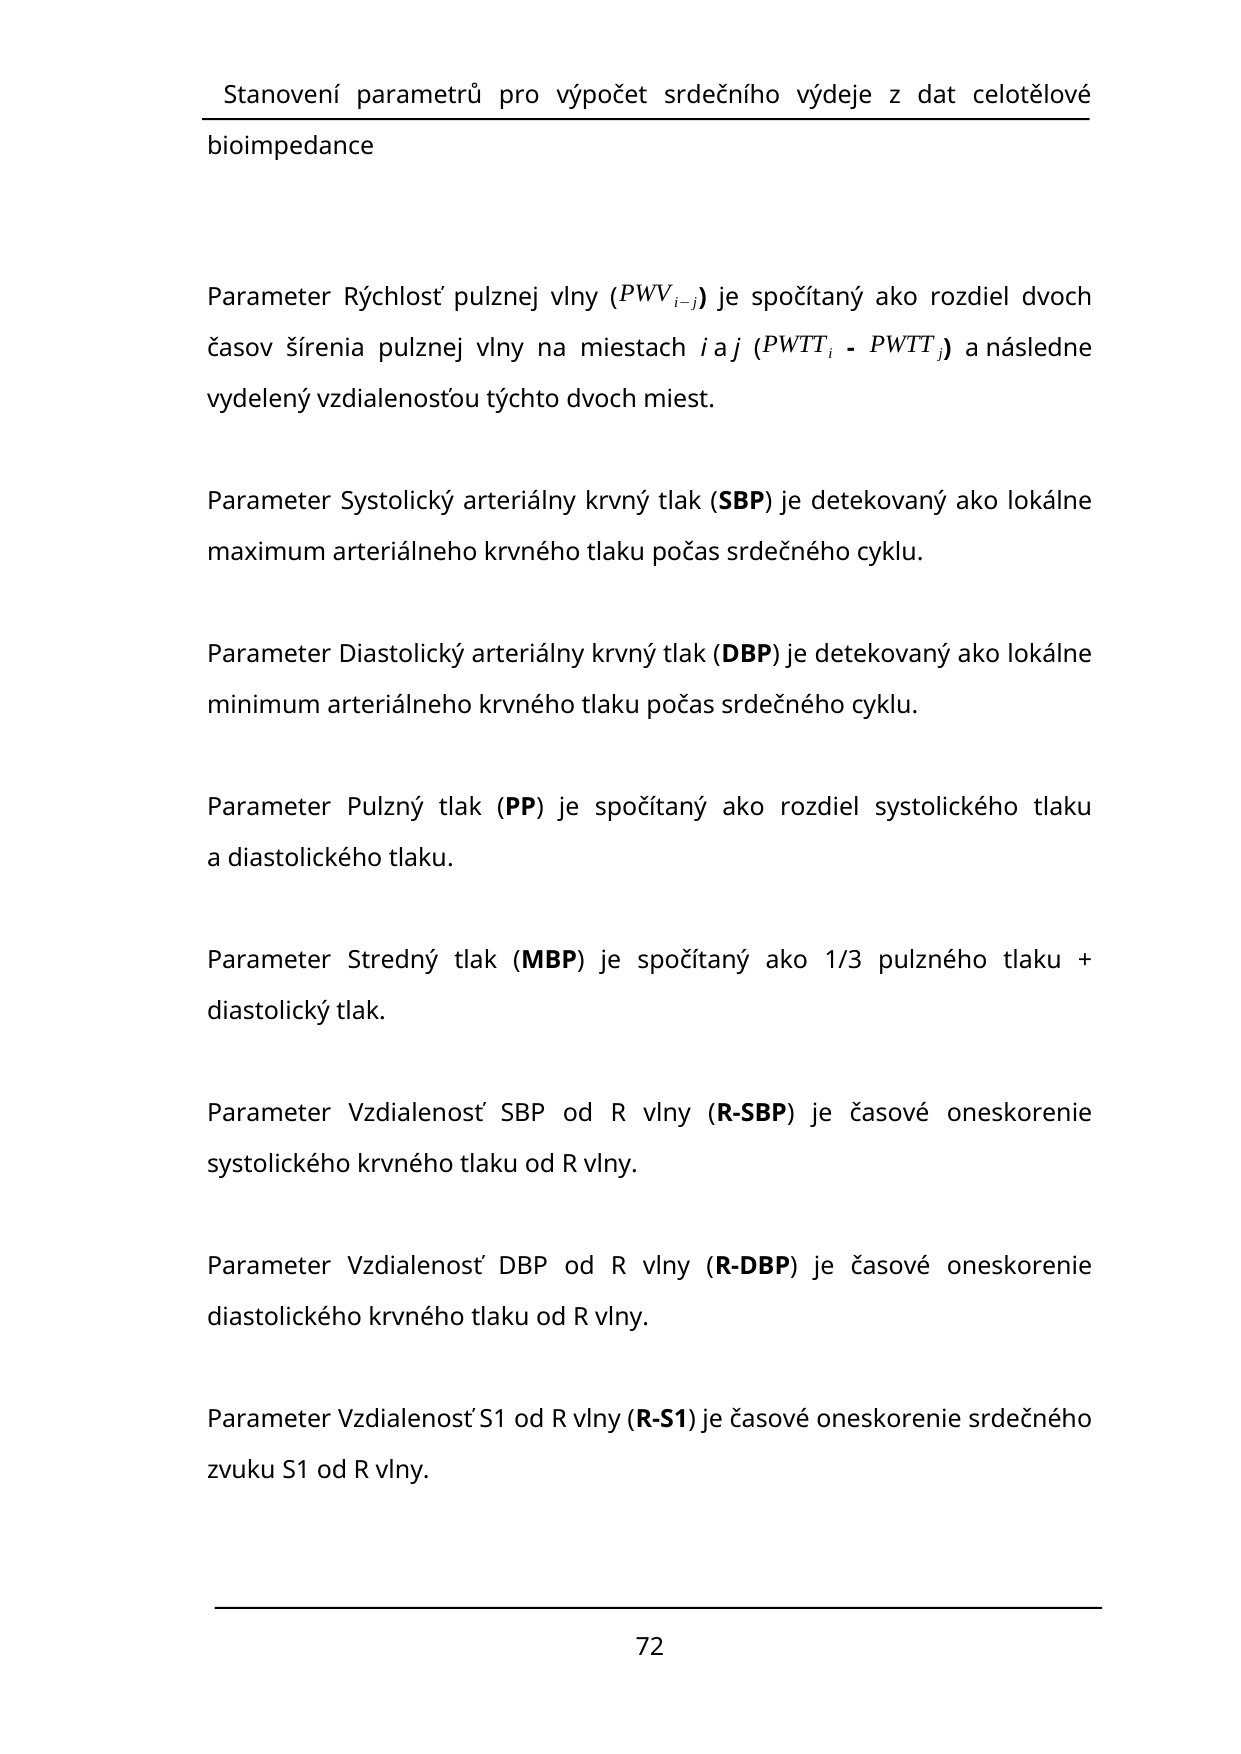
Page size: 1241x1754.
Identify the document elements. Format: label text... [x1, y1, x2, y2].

text Parameter Rýchlosť pulznej vlny () je spočítaný ako rozdiel dvoch časov šírenia pulznej vlny na miestach i a j ( - ) a následne vydelený vzdialenosťou týchto dvoch miest. [207, 278, 1092, 414]
text Parameter Vzdialenosť SBP od R vlny (R-SBP) je časové oneskorenie systolického krvného tlaku od R vlny. [207, 1095, 1092, 1180]
text Parameter Systolický arteriálny krvný tlak (SBP) je detekovaný ako lokálne maximum arteriálneho krvného tlaku počas srdečného cyklu. [207, 482, 1092, 567]
text Parameter Pulzný tlak (PP) je spočítaný ako rozdiel systolického tlaku a diastolického tlaku. [207, 789, 1092, 874]
text Parameter Stredný tlak (MBP) je spočítaný ako 1/3 pulzného tlaku + diastolický tlak. [207, 942, 1092, 1027]
text Parameter Vzdialenosť DBP od R vlny (R-DBP) je časové oneskorenie diastolického krvného tlaku od R vlny. [207, 1248, 1092, 1333]
text Parameter Vzdialenosť S1 od R vlny (R-S1) je časové oneskorenie srdečného zvuku S1 od R vlny. [207, 1401, 1092, 1486]
text Parameter Diastolický arteriálny krvný tlak (DBP) je detekovaný ako lokálne minimum arteriálneho krvného tlaku počas srdečného cyklu. [207, 636, 1092, 721]
